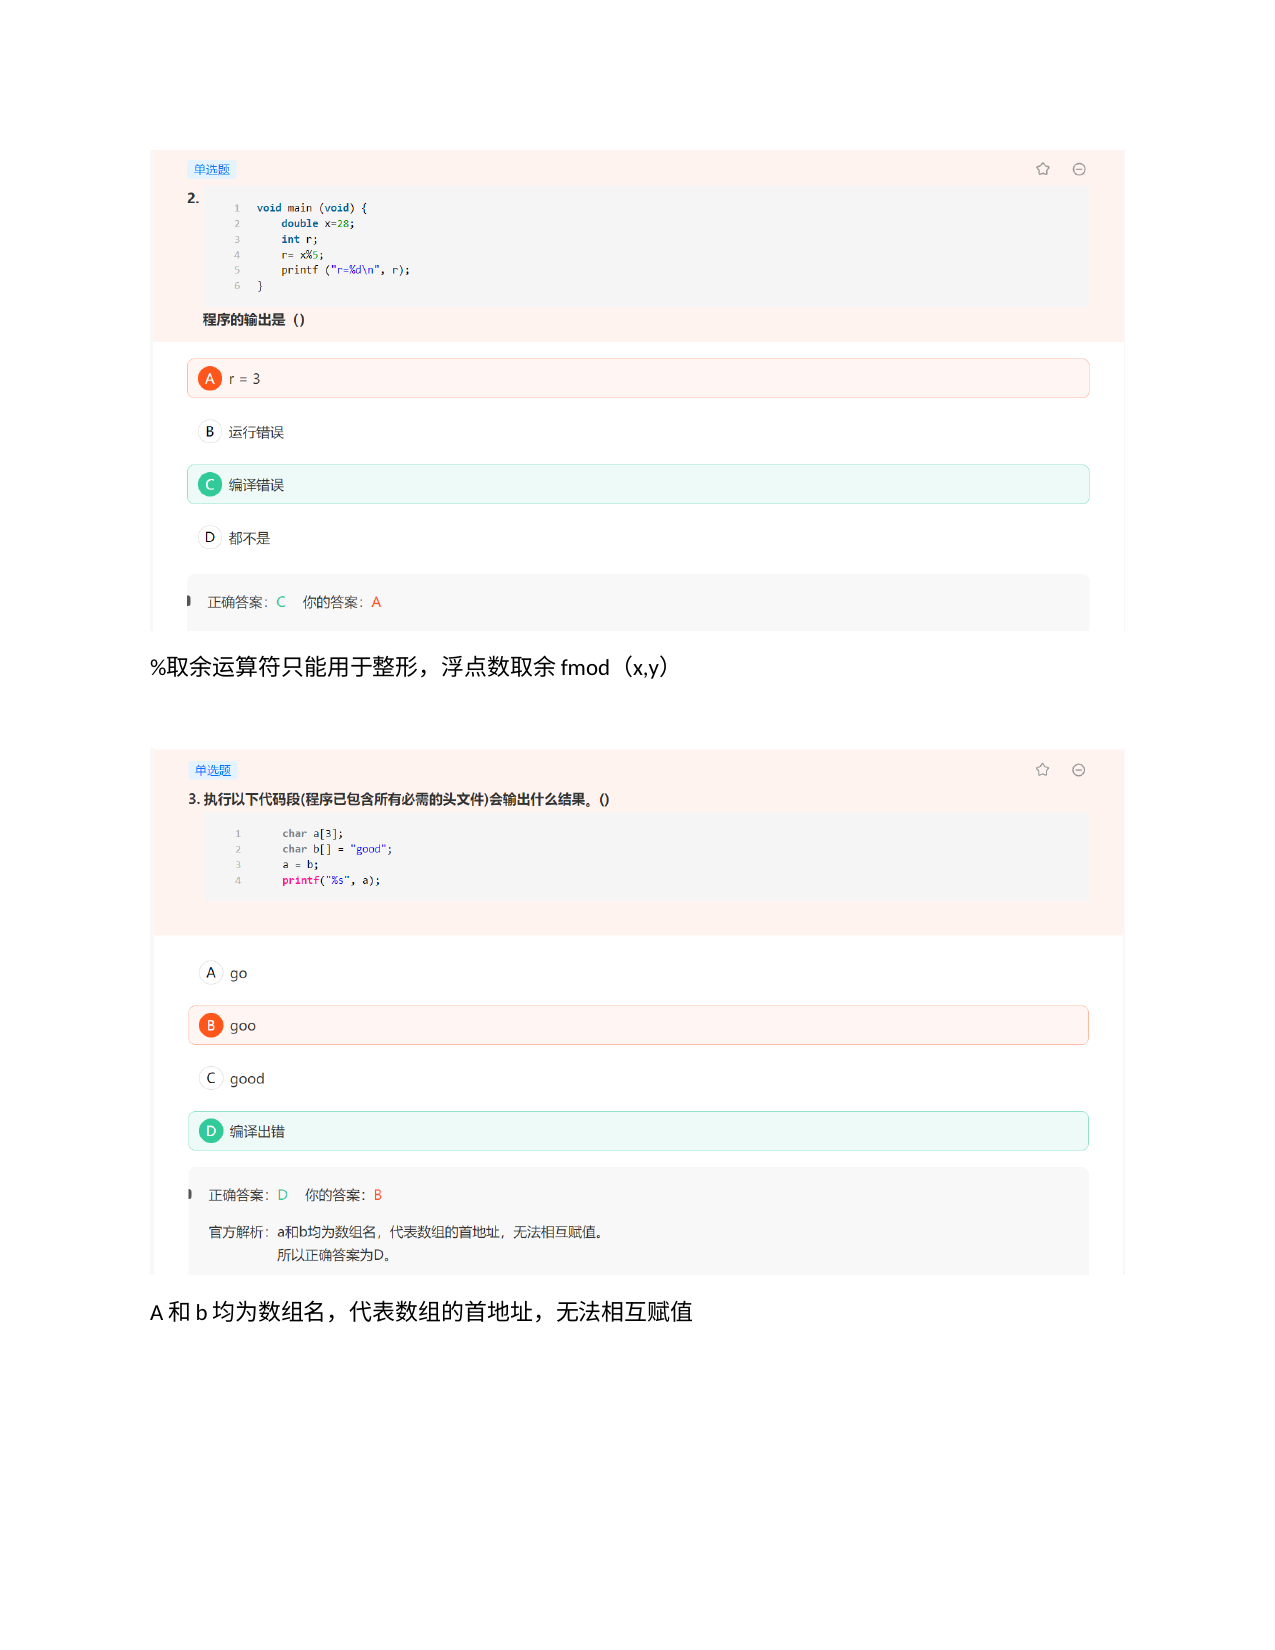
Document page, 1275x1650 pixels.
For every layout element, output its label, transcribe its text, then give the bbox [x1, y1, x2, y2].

text %取余运算符只能用于整形，浮点数取余fmod（x,y） [150, 649, 1125, 682]
picture [150, 150, 1125, 631]
text A和b均为数组名，代表数组的首地址，无法相互赋值 [150, 1293, 1125, 1327]
picture [150, 748, 1125, 1275]
